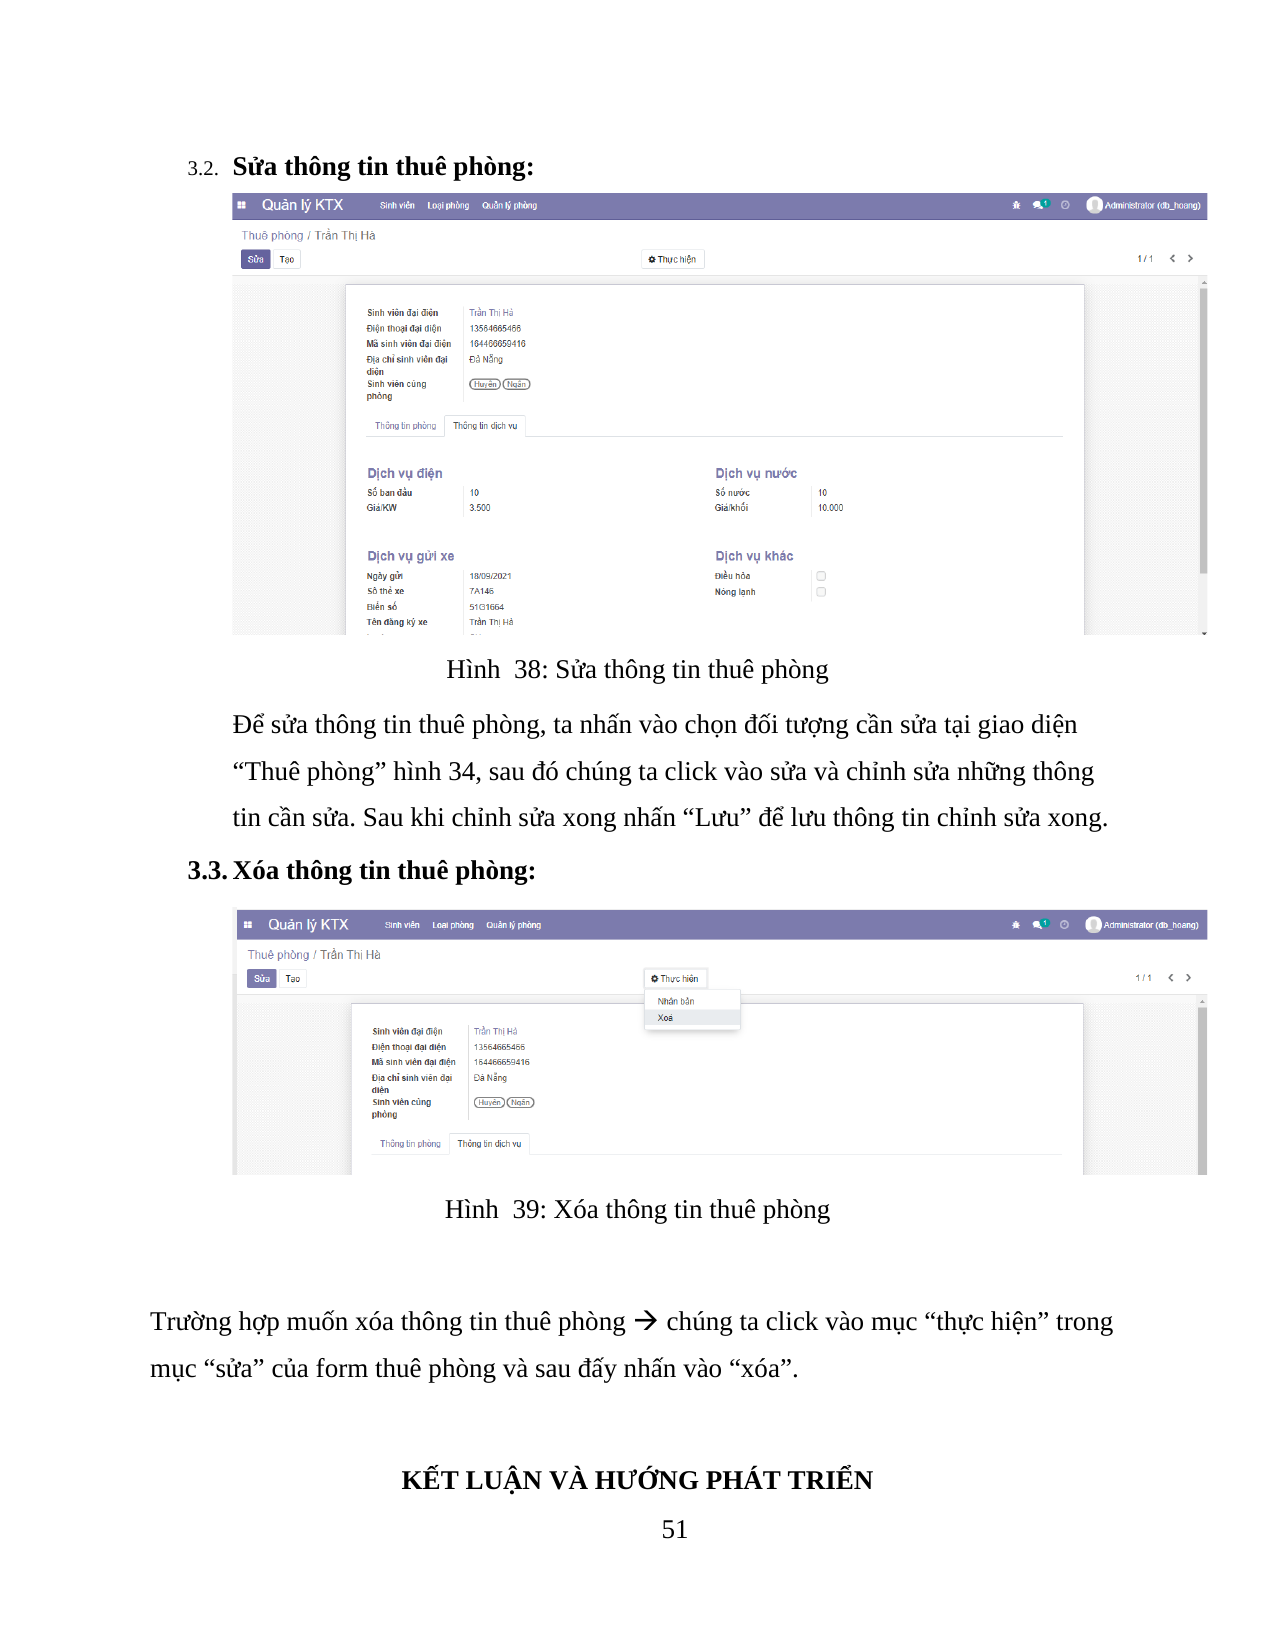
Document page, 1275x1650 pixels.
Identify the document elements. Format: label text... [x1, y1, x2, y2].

subtitle KẾT LUẬN VÀ HƯỚNG PHÁT TRIỂN [150, 1464, 1125, 1495]
text Hình 39: Xóa thông tin thuê phòng [150, 1193, 1125, 1224]
text Trường hợp muốn xóa thông tin thuê phòng chúng ta click vào mục “thực hiện” trong mục “sửa” của form thuê phòng và sau đấy nhấn vào “xóa”. [150, 1305, 1125, 1383]
text Hình 38: Sửa thông tin thuê phòng [150, 653, 1125, 684]
list Xóa thông tin thuê phòng: [187, 854, 1125, 886]
picture [232, 193, 1208, 635]
picture [232, 907, 1208, 1175]
text Để sửa thông tin thuê phòng, ta nhấn vào chọn đối tượng cần sửa tại giao diện “Thuê phòng” hình 34, sau đó chúng ta click vào sửa và chỉnh sửa những thông tin cần sửa. Sau khi chỉnh sửa xong nhấn “Lưu” để lưu thông tin chỉnh sửa xong. [232, 708, 1125, 833]
